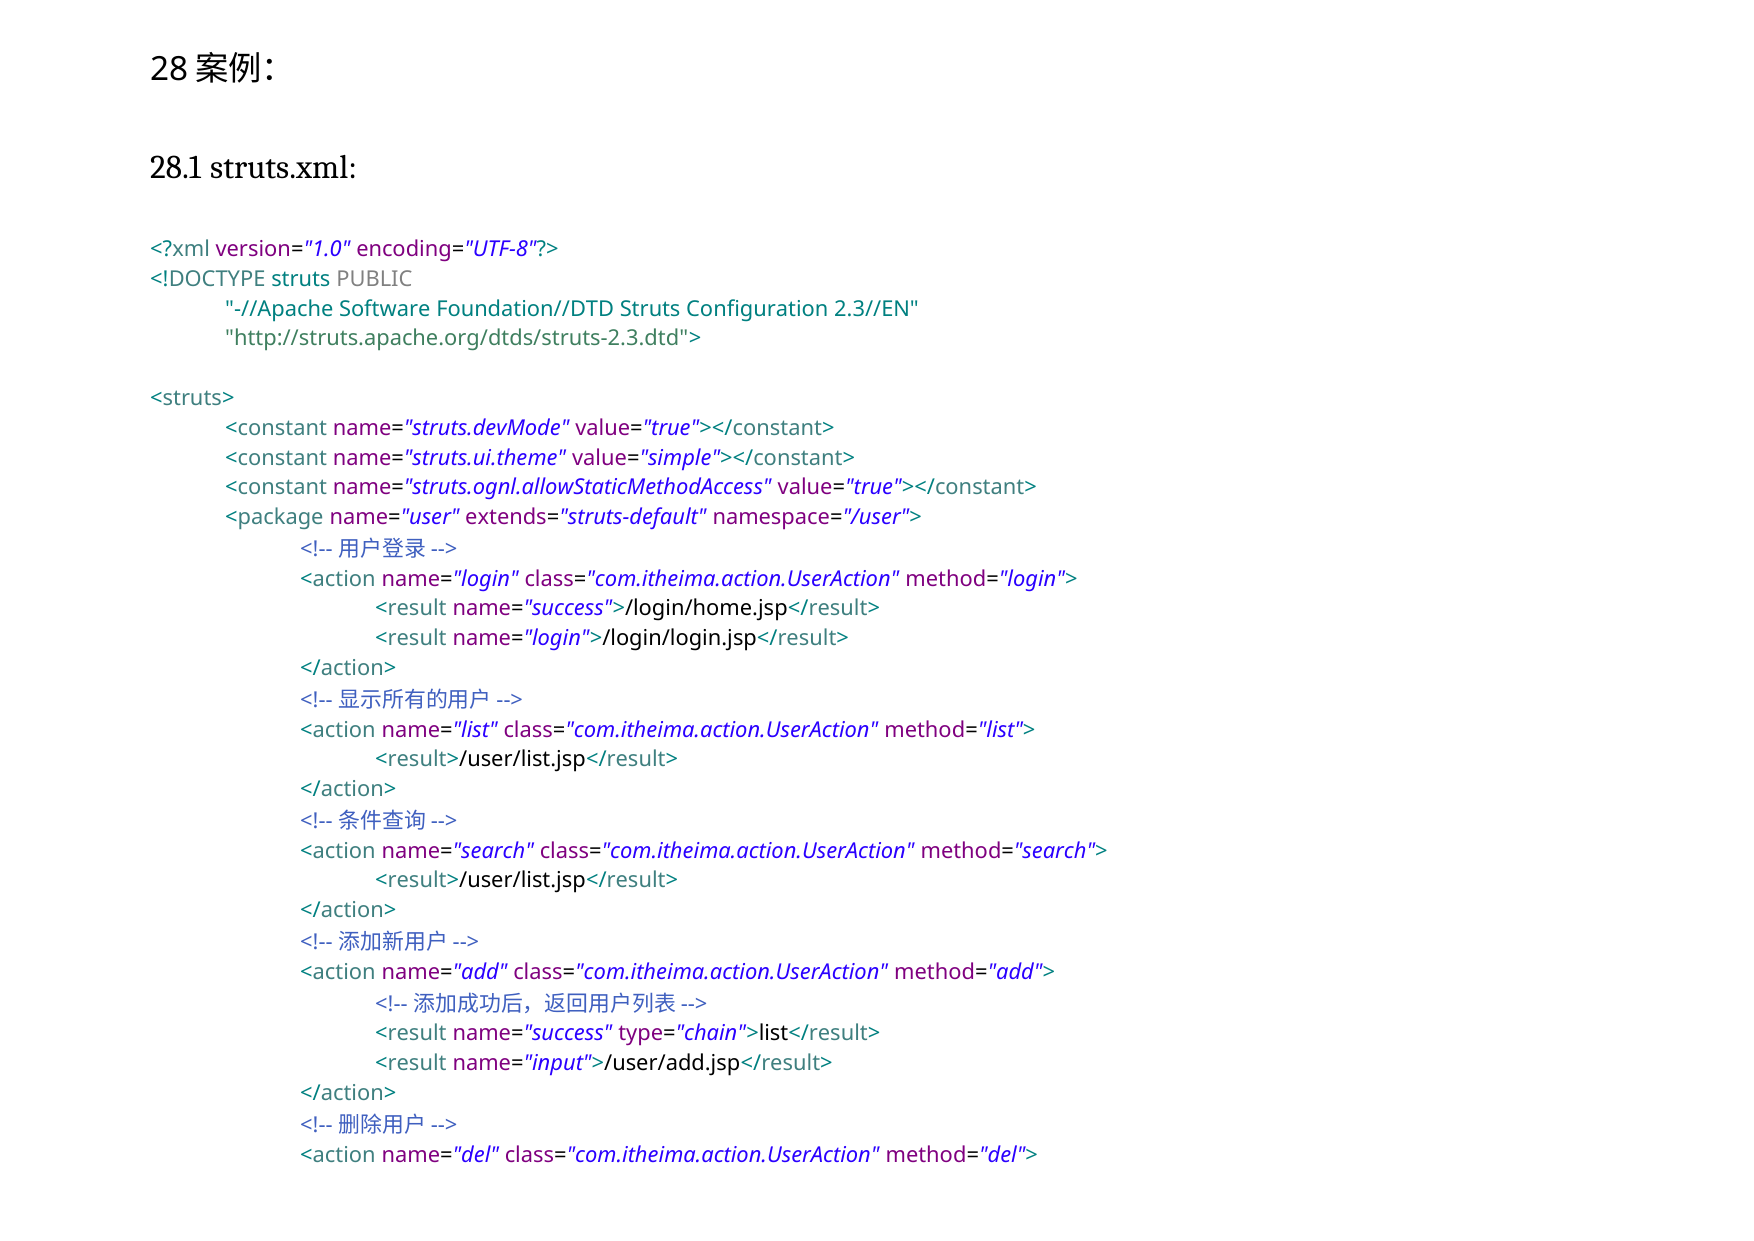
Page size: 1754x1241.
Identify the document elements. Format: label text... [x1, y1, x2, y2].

text <constant name="struts.ognl.allowStaticMethodAccess" value="true"></constant> [150, 471, 1636, 501]
text <constant name="struts.devMode" value="true"></constant> [150, 412, 1636, 441]
text <result name="login">/login/login.jsp</result> [150, 622, 1636, 652]
text </action> [150, 1077, 1636, 1107]
text </action> [150, 652, 1636, 682]
text <!-- 添加新用户 --> [150, 924, 1636, 956]
text <action name="search" class="com.itheima.action.UserAction" method="search"> [150, 835, 1636, 864]
text <result name="success">/login/home.jsp</result> [150, 592, 1636, 622]
text <result name="input">/user/add.jsp</result> [150, 1047, 1636, 1077]
text <action name="add" class="com.itheima.action.UserAction" method="add"> [150, 956, 1636, 986]
text <?xml version="1.0" encoding="UTF-8"?> [150, 233, 1636, 263]
text "-//Apache Software Foundation//DTD Struts Configuration 2.3//EN" [150, 292, 1636, 322]
text <!-- 条件查询 --> [150, 803, 1636, 835]
text <constant name="struts.ui.theme" value="simple"></constant> [150, 441, 1636, 471]
subtitle struts.xml: [150, 148, 1636, 187]
text <struts> [150, 382, 1636, 412]
text <!DOCTYPE struts PUBLIC [150, 263, 1636, 292]
text <action name="login" class="com.itheima.action.UserAction" method="login"> [150, 563, 1636, 592]
text </action> [150, 773, 1636, 803]
text <!-- 删除用户 --> [150, 1107, 1636, 1138]
text <package name="user" extends="struts-default" namespace="/user"> [150, 501, 1636, 531]
text <result>/user/list.jsp</result> [150, 743, 1636, 773]
text <result>/user/list.jsp</result> [150, 864, 1636, 894]
text </action> [150, 894, 1636, 924]
text <!-- 显示所有的用户 --> [150, 682, 1636, 713]
text <!-- 用户登录 --> [150, 531, 1636, 563]
text <action name="list" class="com.itheima.action.UserAction" method="list"> [150, 713, 1636, 743]
text <action name="del" class="com.itheima.action.UserAction" method="del"> [150, 1138, 1636, 1168]
text <!-- 添加成功后，返回用户列表 --> [150, 986, 1636, 1017]
subtitle 案例： [150, 41, 1636, 90]
text "http://struts.apache.org/dtds/struts-2.3.dtd"> [150, 322, 1636, 352]
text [150, 1017, 1636, 1047]
